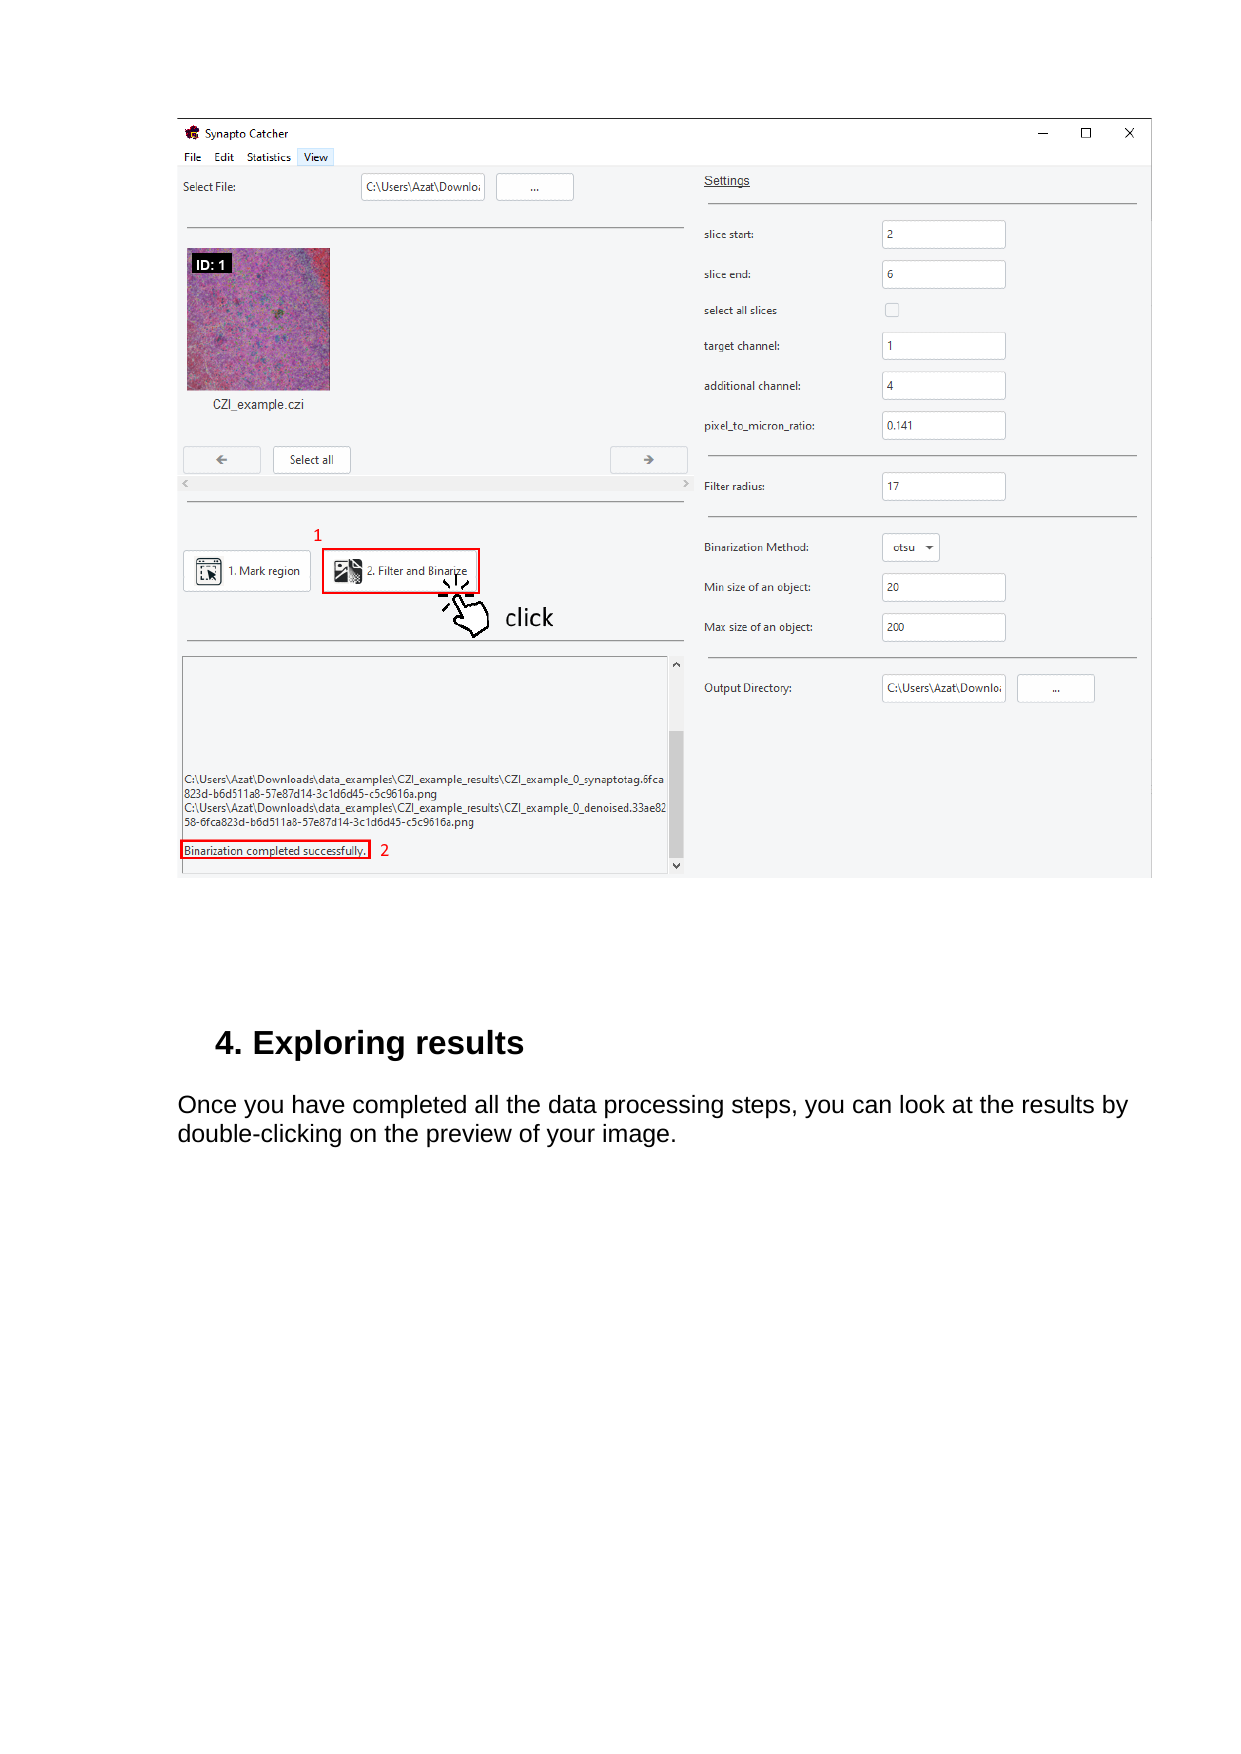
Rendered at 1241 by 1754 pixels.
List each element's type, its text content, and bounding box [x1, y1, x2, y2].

picture [177, 118, 1152, 878]
text Once you have completed all the data processing steps, you can look at the results by double-clicking on the preview of your image. [177, 1090, 1152, 1148]
subtitle Exploring results [215, 1023, 1152, 1061]
